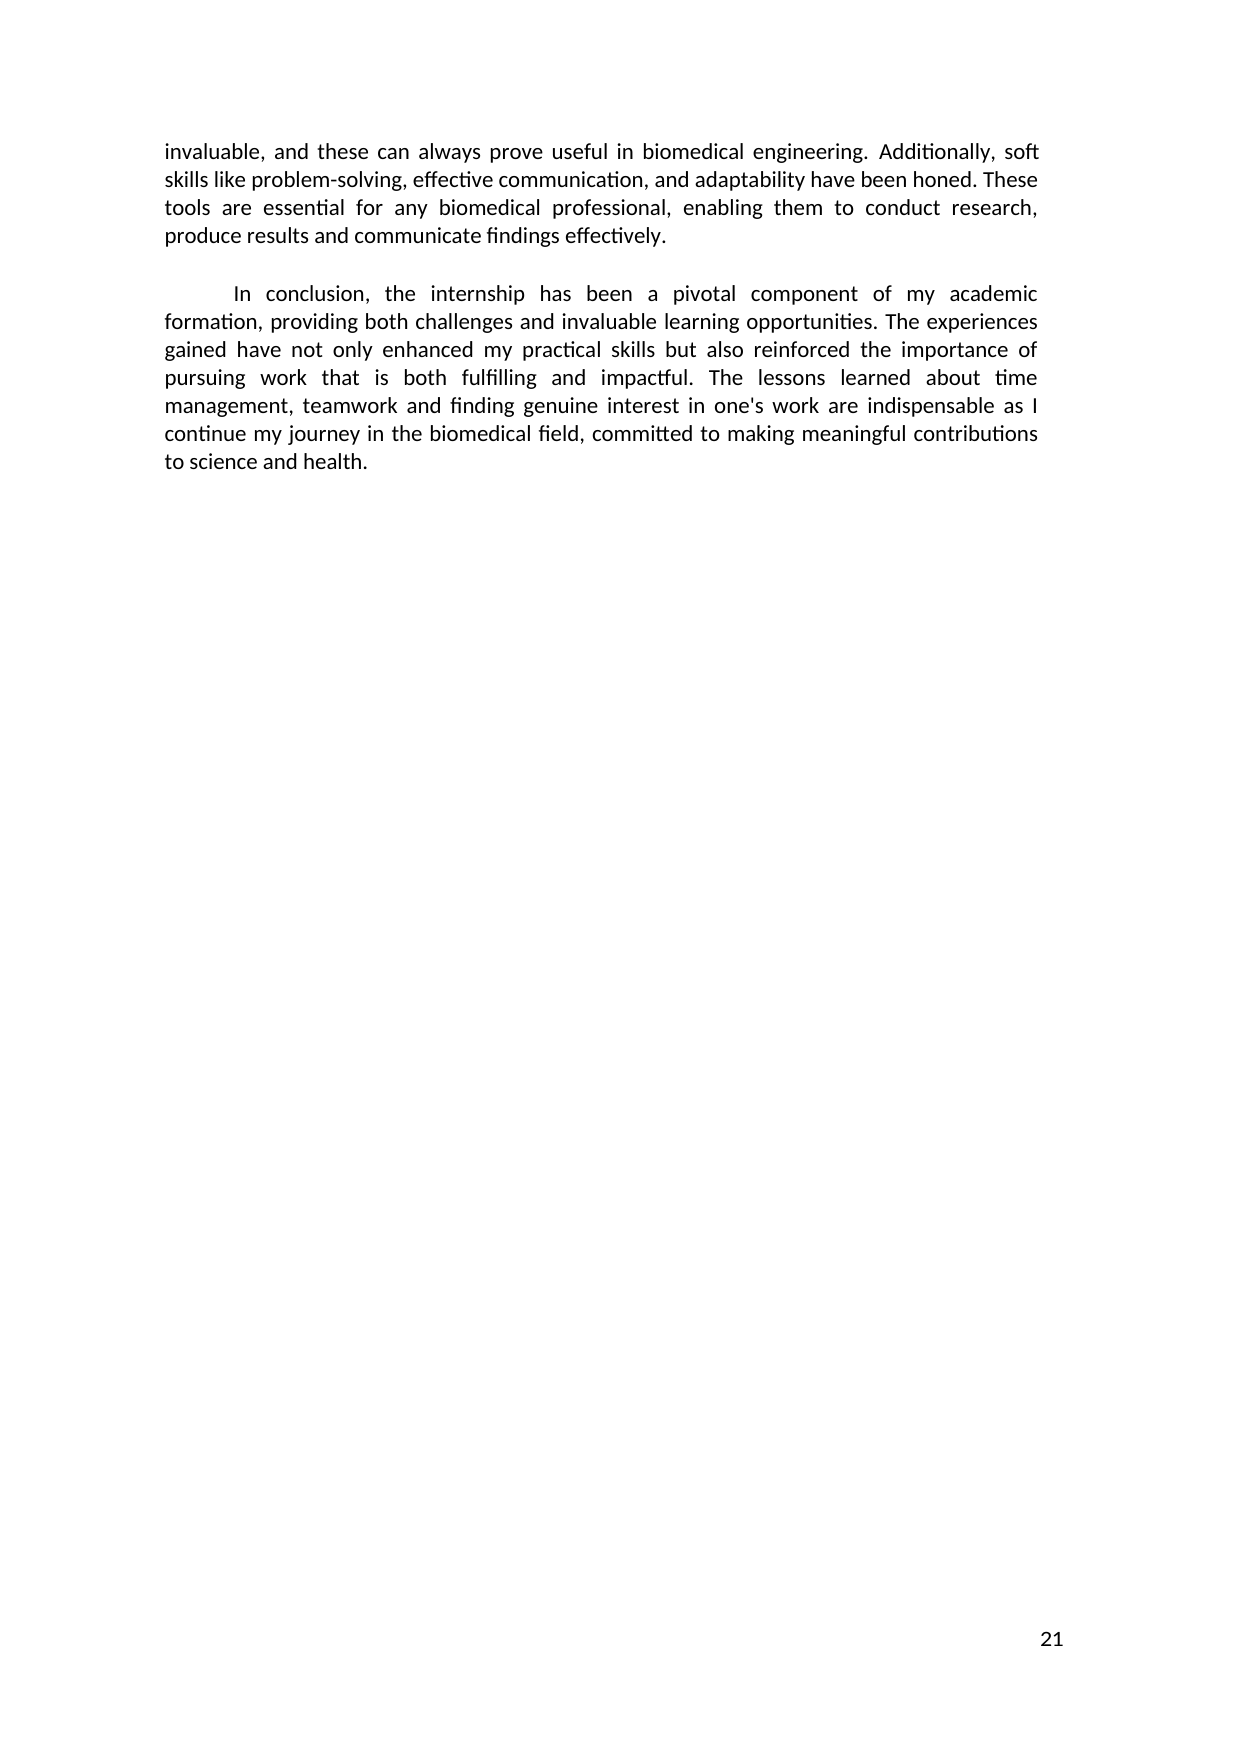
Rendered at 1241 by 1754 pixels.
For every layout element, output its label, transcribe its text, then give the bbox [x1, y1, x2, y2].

list In conclusion, the internship has been a pivotal component of my academic formation, providing both challenges and invaluable learning opportunities. The experiences gained have not only enhanced my practical skills but also reinforced the importance of pursuing work that is both fulfilling and impactful. The lessons learned about time management, teamwork and finding genuine interest in one's work are indispensable as I continue my journey in the biomedical field, committed to making meaningful contributions to science and health. [164, 279, 1040, 475]
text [164, 137, 1040, 249]
